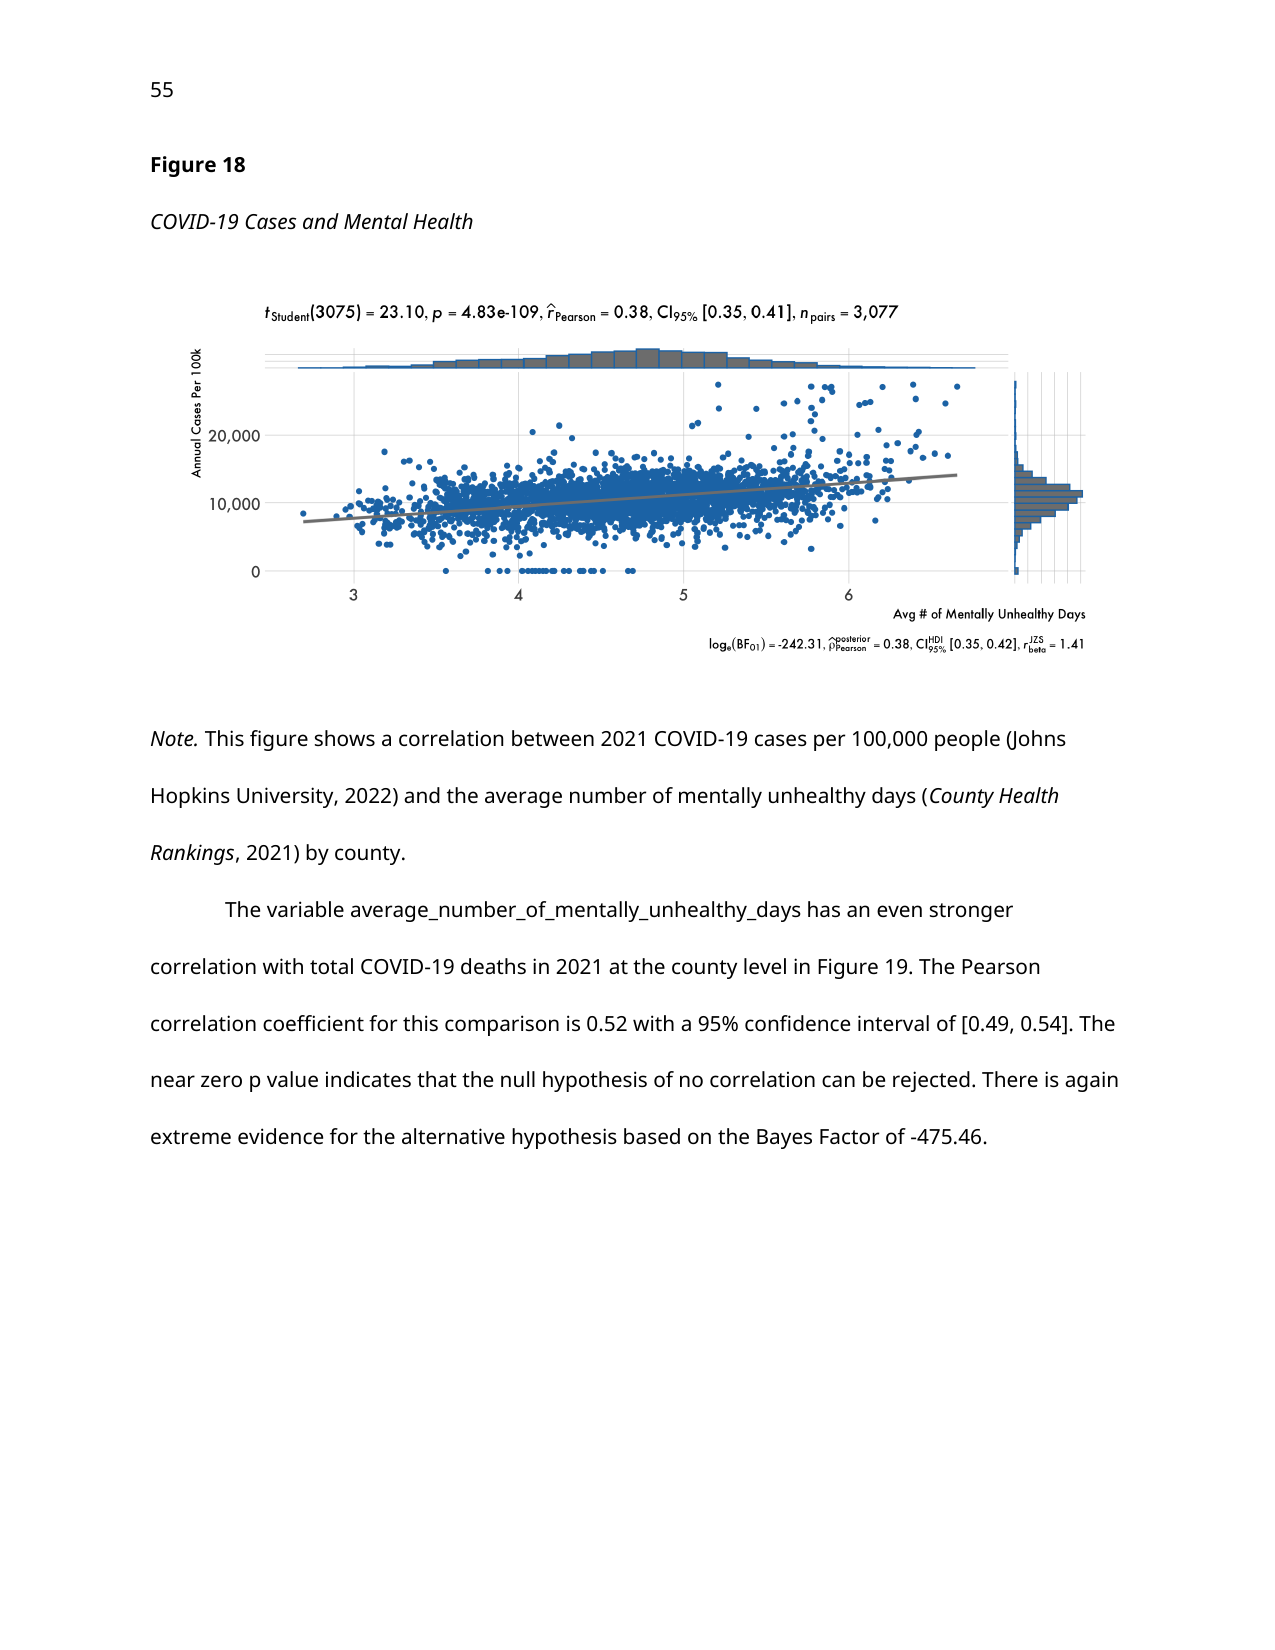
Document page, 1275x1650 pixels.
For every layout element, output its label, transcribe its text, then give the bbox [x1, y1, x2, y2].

text COVID-19 Cases and Mental Health [150, 207, 1125, 235]
text Figure 18 [150, 150, 1125, 178]
text The variable average_number_of_mentally_unhealthy_days has an even stronger correlation with total COVID-19 deaths in 2021 at the county level in Figure 19. The Pearson correlation coefficient for this comparison is 0.52 with a 95% confidence interval of [0.49, 0.54]. The near zero p value indicates that the null hypothesis of no correlation can be rejected. There is again extreme evidence for the alternative hypothesis based on the Bayes Factor of -475.46. [150, 895, 1125, 1151]
text Note. This figure shows a correlation between 2021 COVID-19 cases per 100,000 people (Johns Hopkins University, 2022) and the average number of mentally unhealthy days (County Health Rankings, 2021) by county. [150, 724, 1125, 866]
picture [150, 263, 1125, 696]
